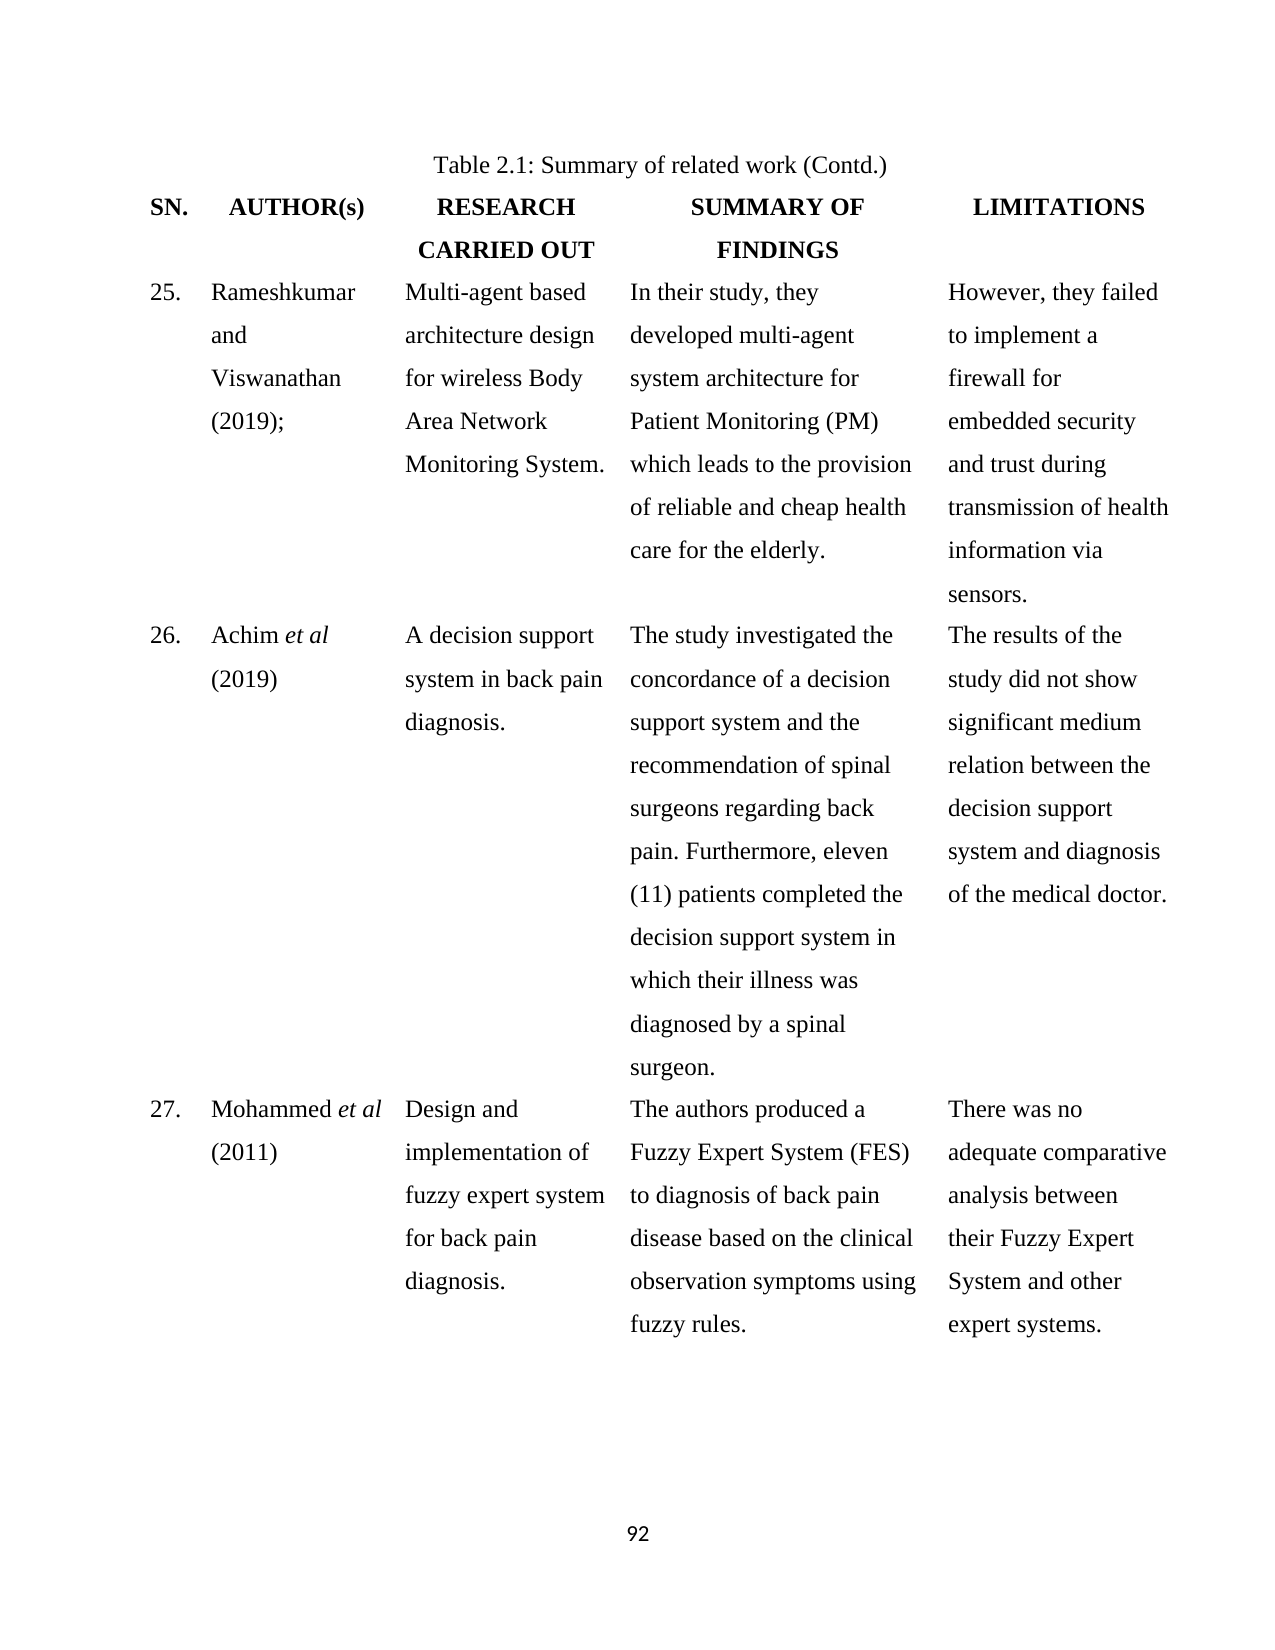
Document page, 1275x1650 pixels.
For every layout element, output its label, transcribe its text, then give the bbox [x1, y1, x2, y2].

table_cell A decision support system in back pain diagnosis. [394, 621, 619, 1094]
table_cell Table 2.1: Summary of related work (Contd.) [139, 150, 1181, 192]
table_cell SUMMARY OF FINDINGS [619, 192, 937, 277]
table_cell Achim et al (2019) [200, 621, 394, 1094]
table_cell 27. [139, 1094, 199, 1482]
table_cell RESEARCH CARRIED OUT [394, 192, 619, 277]
table_cell However, they failed to implement a firewall for embedded security and trust during transmission of health information via sensors. [937, 277, 1181, 621]
table_cell The study investigated the concordance of a decision support system and the recommendation of spinal surgeons regarding back pain. Furthermore, eleven (11) patients completed the decision support system in which their illness was diagnosed by a spinal surgeon. [619, 621, 937, 1094]
table_cell SN. [139, 192, 199, 277]
table_cell LIMITATIONS [937, 192, 1181, 277]
table_cell Multi-agent based architecture design for wireless Body Area Network Monitoring System. [394, 277, 619, 621]
table_cell AUTHOR(s) [200, 192, 394, 277]
table_cell Mohammed et al (2011) [200, 1094, 394, 1482]
table_cell 25. [139, 277, 199, 621]
table_cell Design and implementation of fuzzy expert system for back pain diagnosis. [394, 1094, 619, 1482]
table_cell The results of the study did not show significant medium relation between the decision support system and diagnosis of the medical doctor. [937, 621, 1181, 1094]
table_cell There was no adequate comparative analysis between their Fuzzy Expert System and other expert systems. [937, 1094, 1181, 1482]
table_cell The authors produced a Fuzzy Expert System (FES) to diagnosis of back pain disease based on the clinical observation symptoms using fuzzy rules. [619, 1094, 937, 1482]
table_cell In their study, they developed multi-agent system architecture for Patient Monitoring (PM) which leads to the provision of reliable and cheap health care for the elderly. [619, 277, 937, 621]
table_cell 26. [139, 621, 199, 1094]
table_cell Rameshkumar and Viswanathan (2019); [200, 277, 394, 621]
